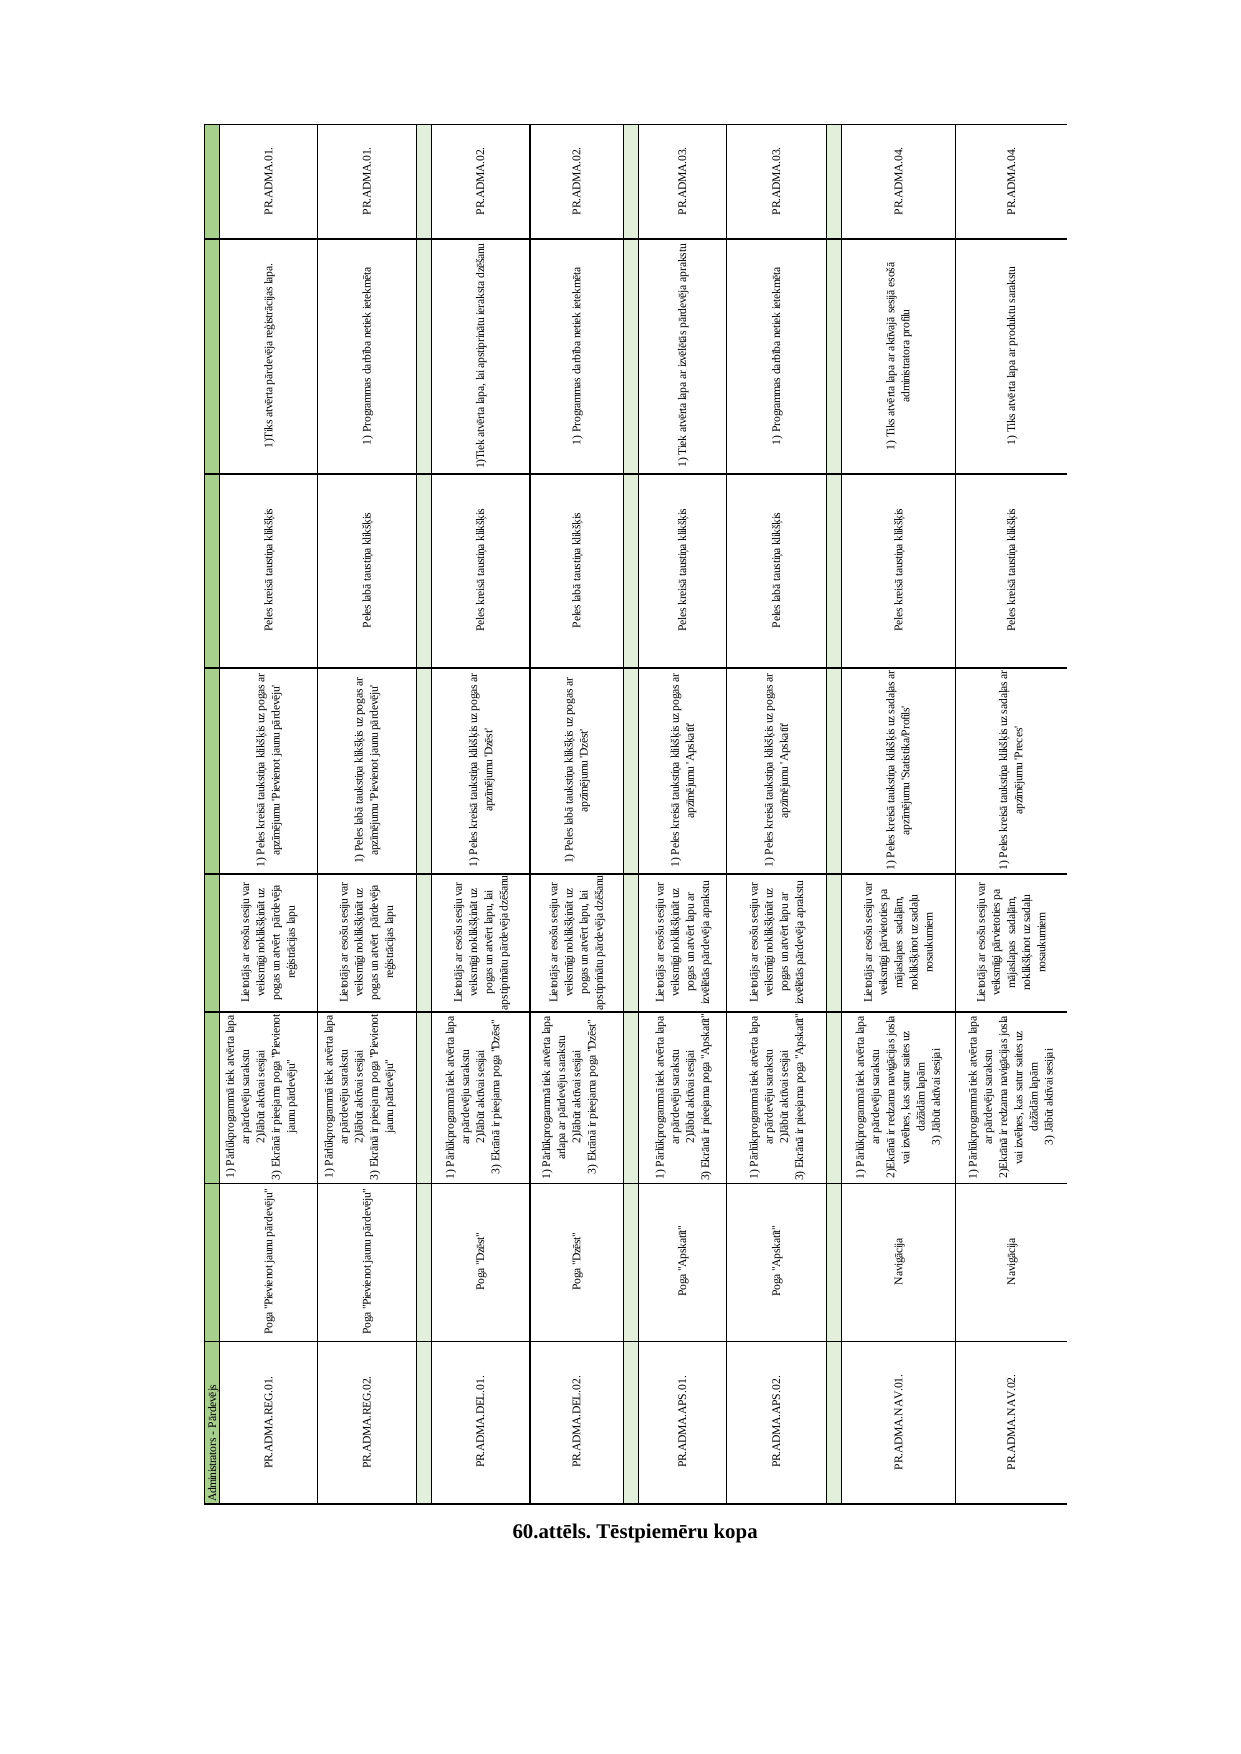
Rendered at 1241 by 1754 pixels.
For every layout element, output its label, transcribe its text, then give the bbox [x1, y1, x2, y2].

text 60.attēls. Tēstpiemēru kopa [148, 1518, 1122, 1543]
